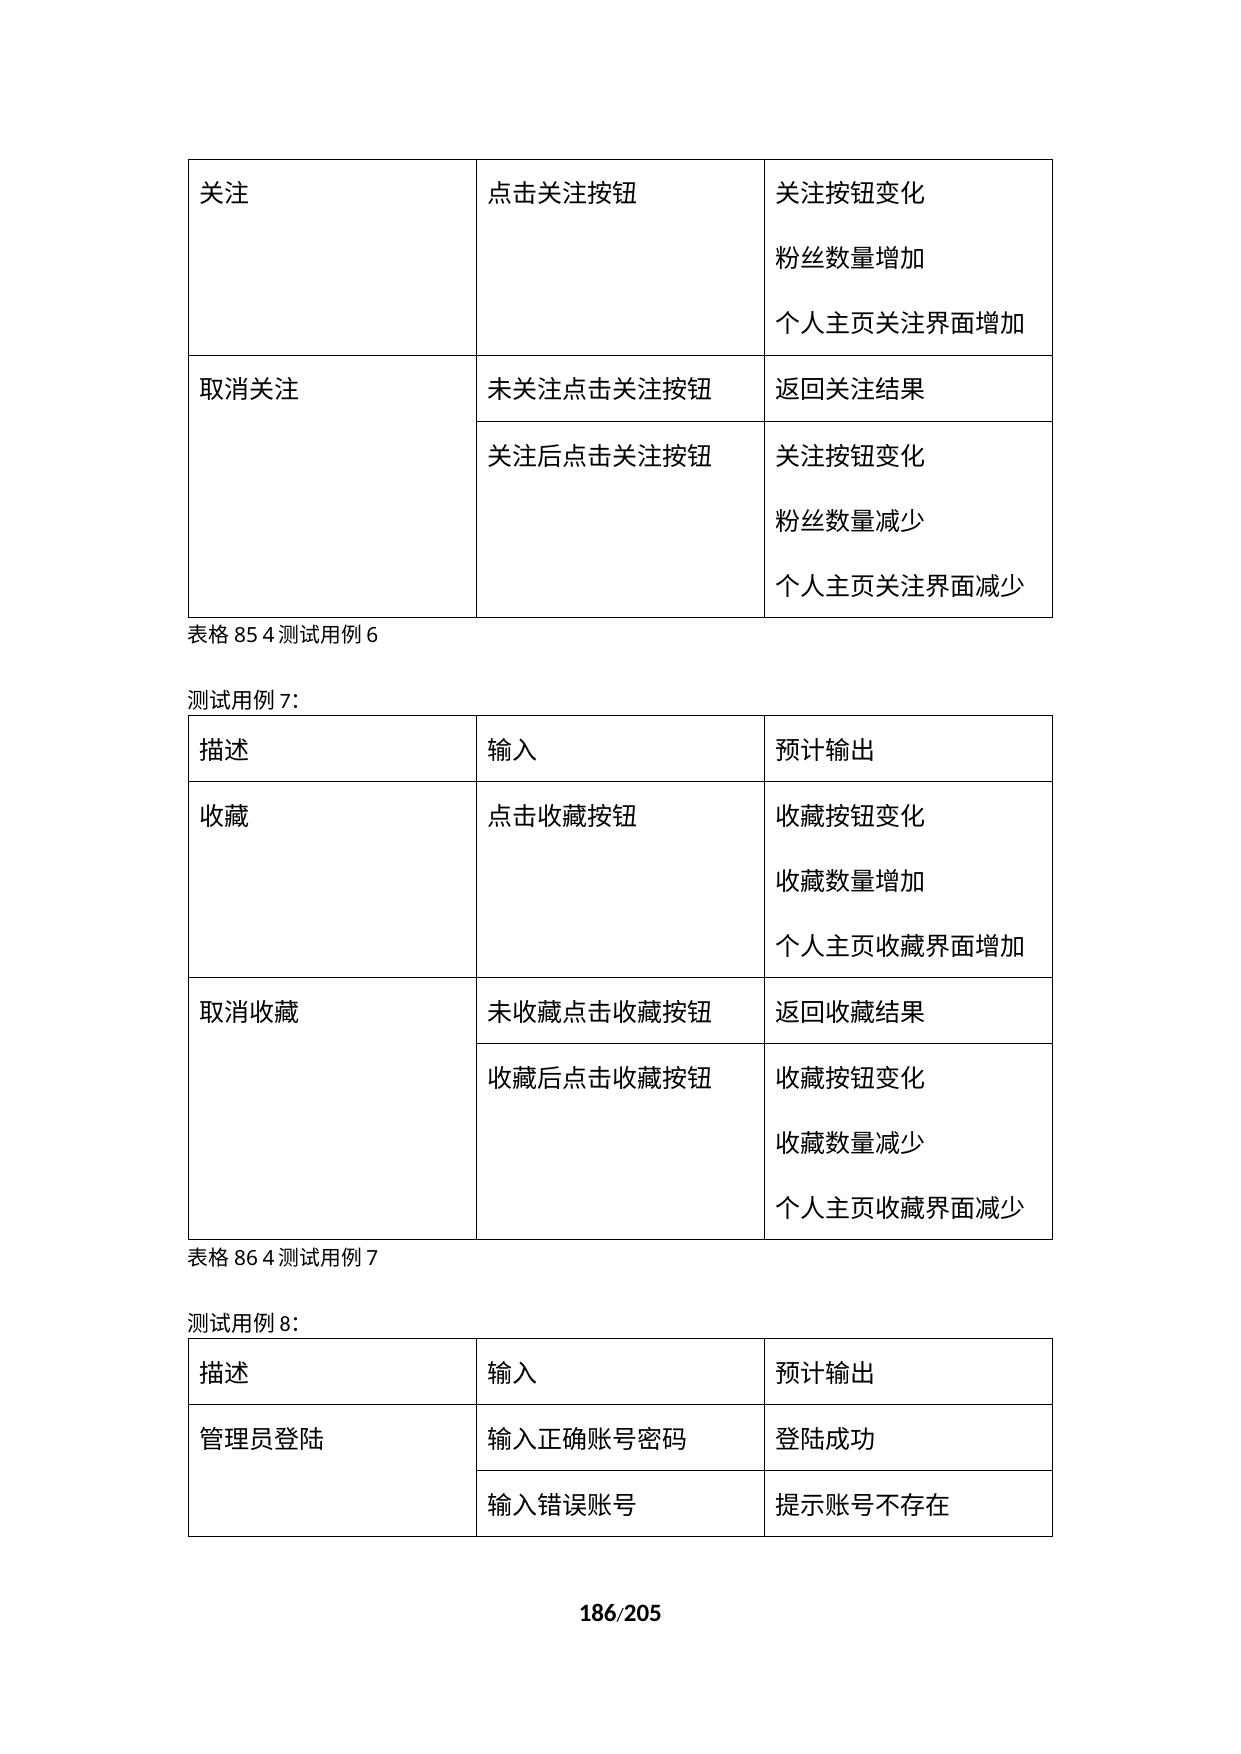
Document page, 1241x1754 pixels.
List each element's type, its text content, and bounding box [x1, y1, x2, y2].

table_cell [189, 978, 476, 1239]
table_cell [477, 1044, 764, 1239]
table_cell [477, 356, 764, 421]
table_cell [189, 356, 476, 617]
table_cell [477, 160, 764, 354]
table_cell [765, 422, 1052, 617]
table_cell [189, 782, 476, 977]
text 表格 86 4测试用例7 [187, 1240, 1053, 1273]
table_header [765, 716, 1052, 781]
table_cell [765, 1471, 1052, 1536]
text 表格 85 4测试用例6 [187, 618, 1053, 650]
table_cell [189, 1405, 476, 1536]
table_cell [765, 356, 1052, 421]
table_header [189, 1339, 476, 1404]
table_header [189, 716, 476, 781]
text 测试用例7： [187, 683, 1053, 715]
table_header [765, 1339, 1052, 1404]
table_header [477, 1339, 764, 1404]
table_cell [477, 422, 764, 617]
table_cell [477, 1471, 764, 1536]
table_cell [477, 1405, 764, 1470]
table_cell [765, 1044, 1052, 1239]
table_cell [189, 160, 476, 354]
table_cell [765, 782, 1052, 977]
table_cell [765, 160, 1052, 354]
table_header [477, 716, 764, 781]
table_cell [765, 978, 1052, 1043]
text 测试用例8： [187, 1305, 1053, 1338]
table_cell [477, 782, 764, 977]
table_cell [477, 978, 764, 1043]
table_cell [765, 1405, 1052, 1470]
